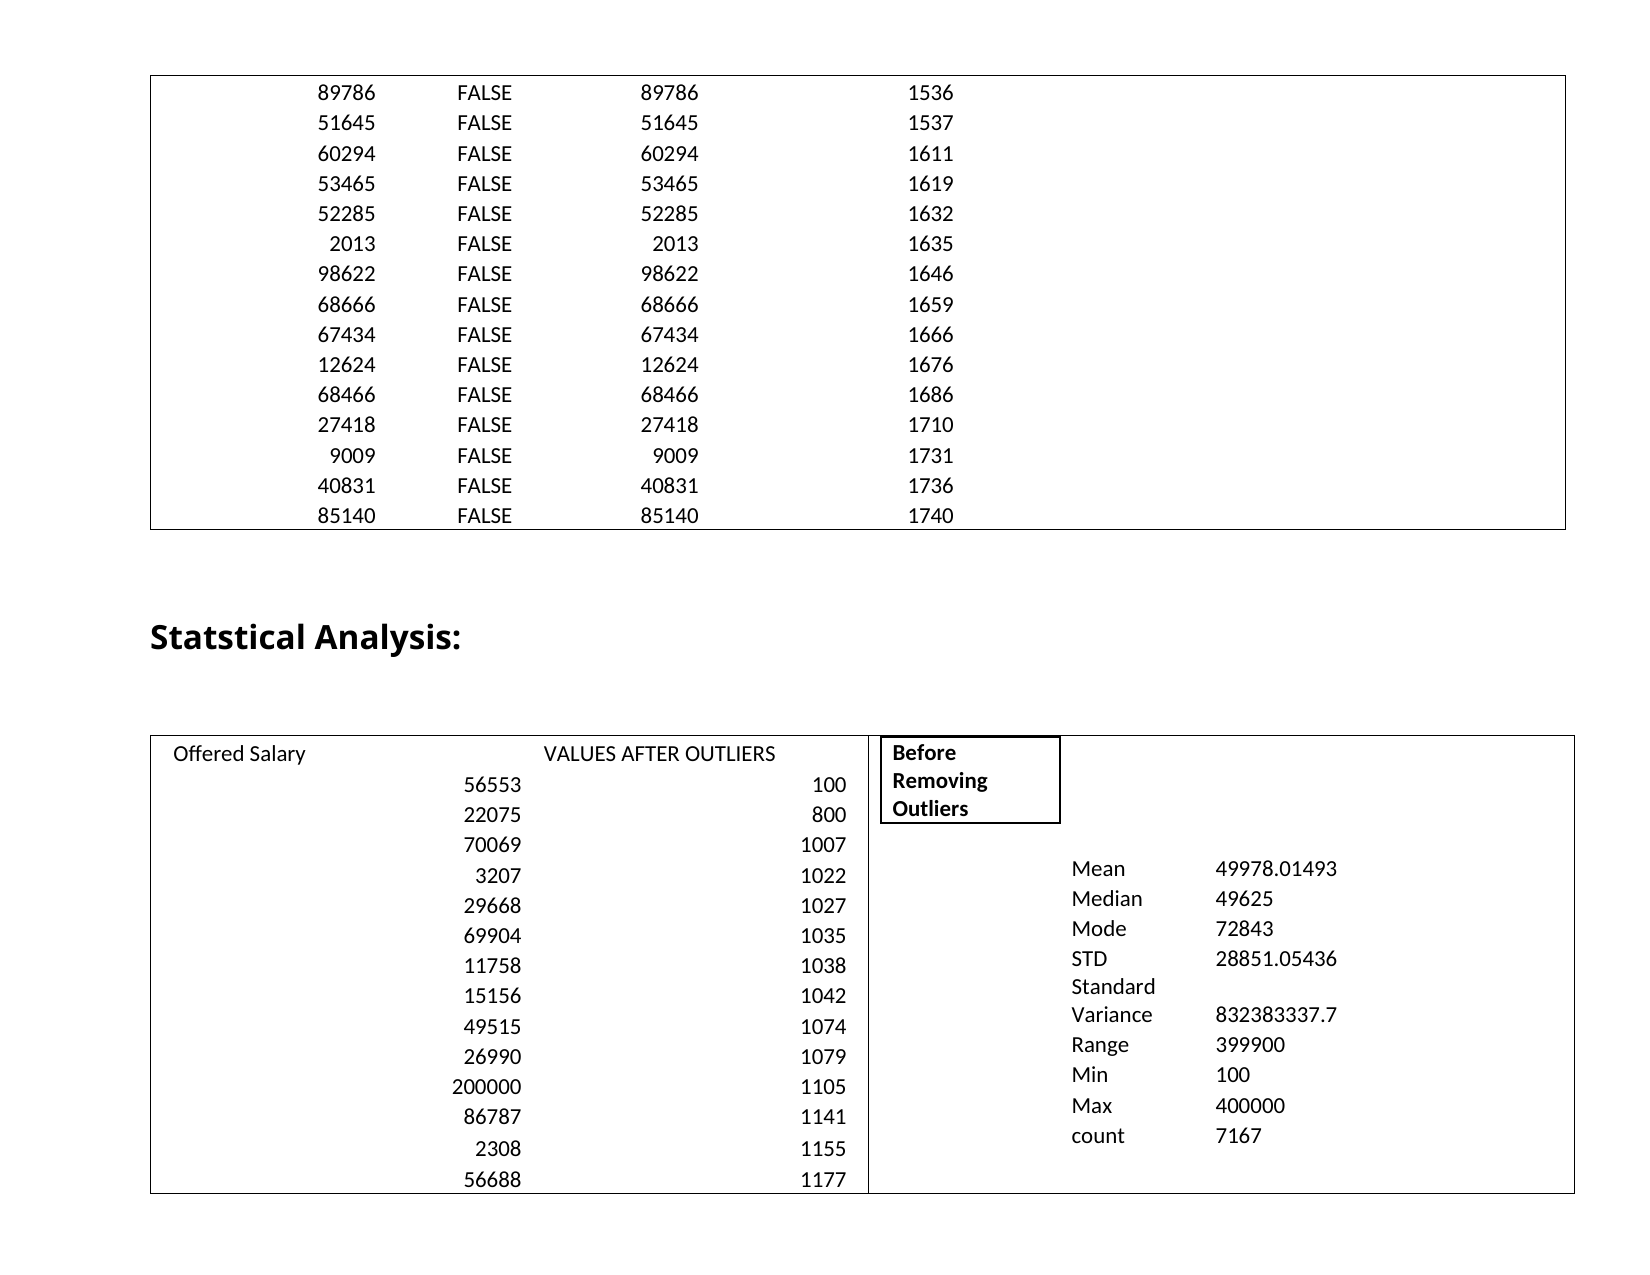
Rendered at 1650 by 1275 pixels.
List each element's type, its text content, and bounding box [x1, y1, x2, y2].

list Statstical Analysis: [150, 614, 1575, 659]
table_header [151, 76, 1565, 529]
table_header [869, 736, 1574, 1193]
table_header [151, 736, 868, 1193]
